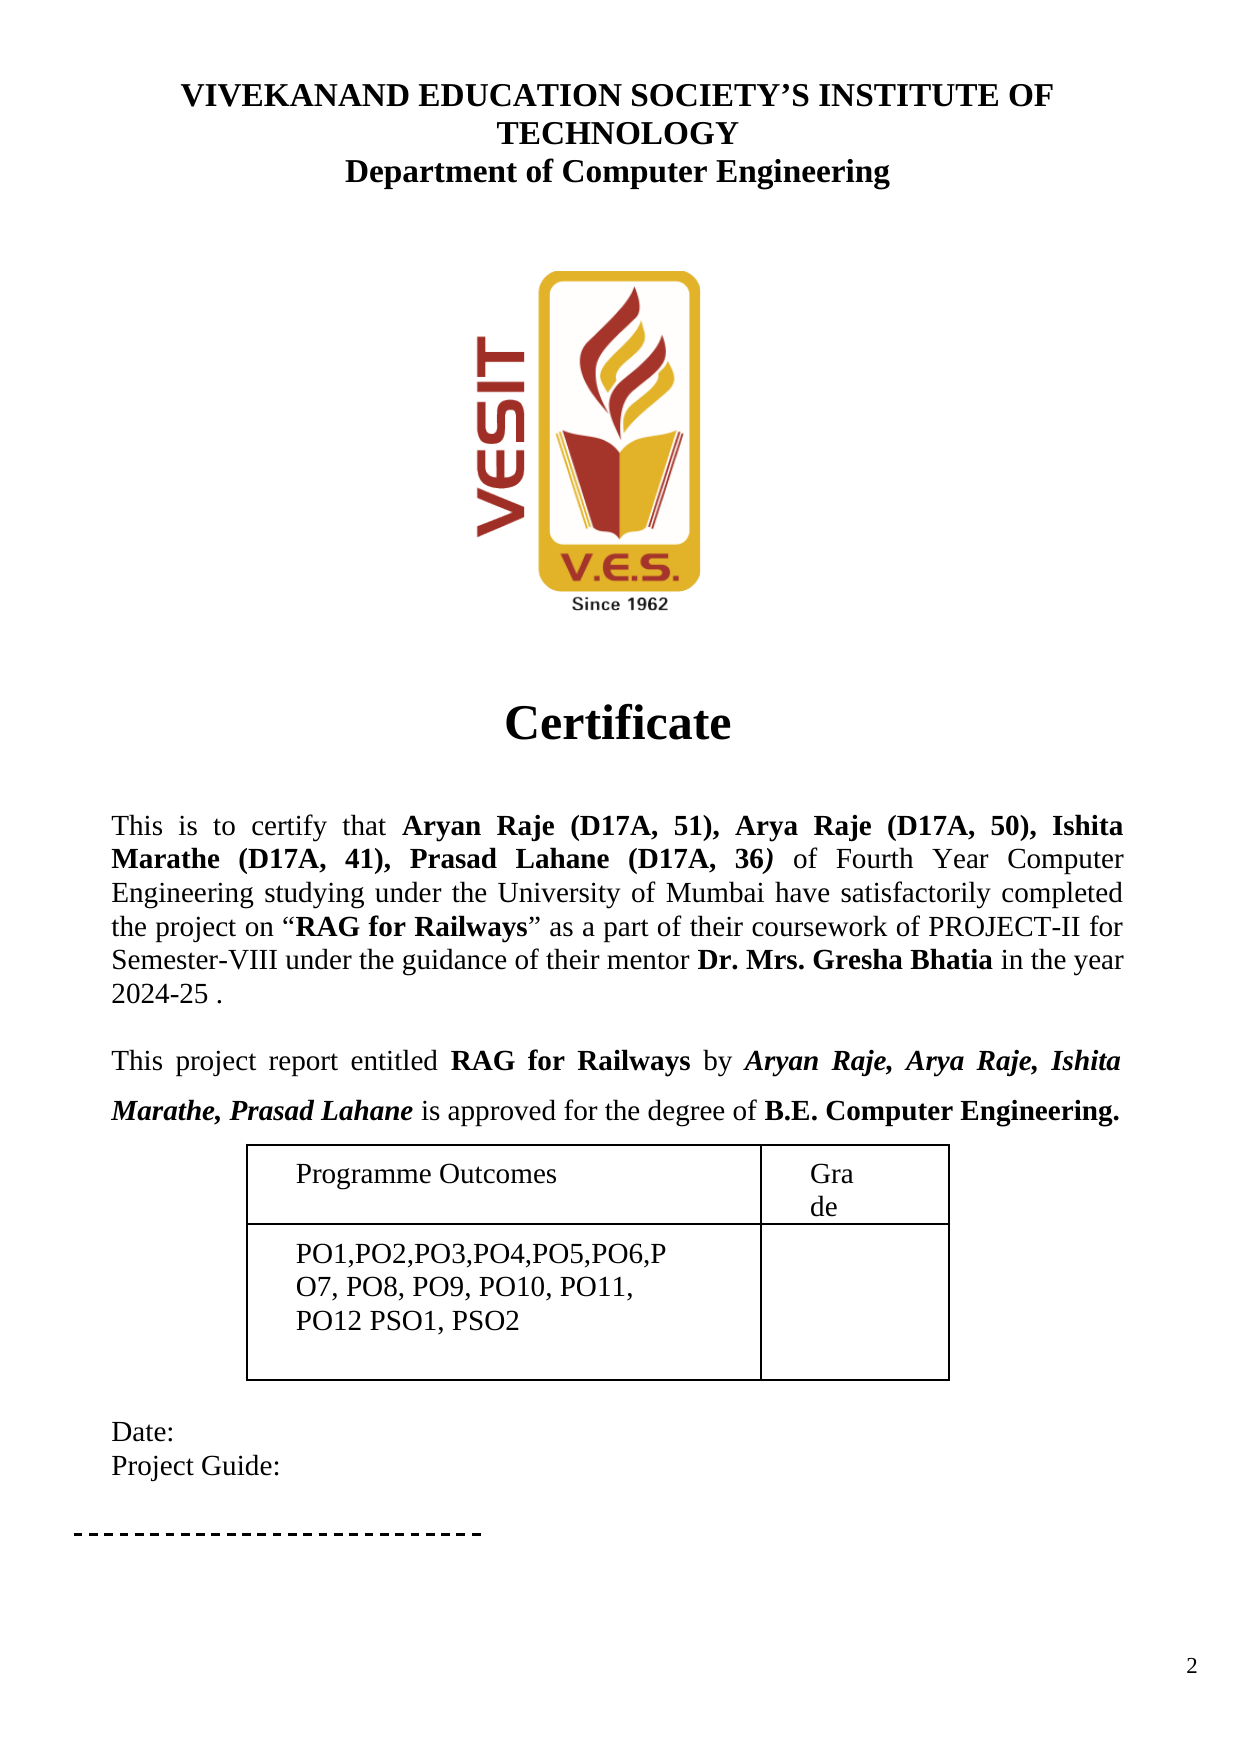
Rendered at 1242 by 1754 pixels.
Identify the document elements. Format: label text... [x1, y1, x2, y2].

text Department of Computer Engineering [111, 152, 1124, 190]
text Certificate [111, 693, 1124, 751]
text This project report entitled RAG for Railways by Aryan Raje, Arya Raje, Ishita Marathe, Prasad Lahane is approved for the degree of B.E. Computer Engineering. [111, 1043, 1124, 1127]
text Project Guide: [111, 1448, 1124, 1481]
table_cell [762, 1225, 948, 1379]
table_header Programme Outcomes [248, 1146, 760, 1223]
table_header Grade [762, 1146, 948, 1223]
picture [467, 271, 701, 611]
text Date: [111, 1414, 1124, 1448]
text This is to certify that Aryan Raje (D17A, 51), Arya Raje (D17A, 50), Ishita Marathe (D17A, 41), Prasad Lahane (D17A, 36) of Fourth Year Computer Engineering studying under the University of Mumbai have satisfactorily completed the project on “RAG for Railways” as a part of their coursework of PROJECT-II for Semester-VIII under the guidance of their mentor Dr. Mrs. Gresha Bhatia in the year 2024-25 . [111, 808, 1124, 1009]
subtitle VIVEKANAND EDUCATION SOCIETY’S INSTITUTE OF TECHNOLOGY [111, 75, 1124, 152]
table_cell PO1,PO2,PO3,PO4,PO5,PO6,PO7, PO8, PO9, PO10, PO11, PO12 PSO1, PSO2 [248, 1225, 760, 1379]
